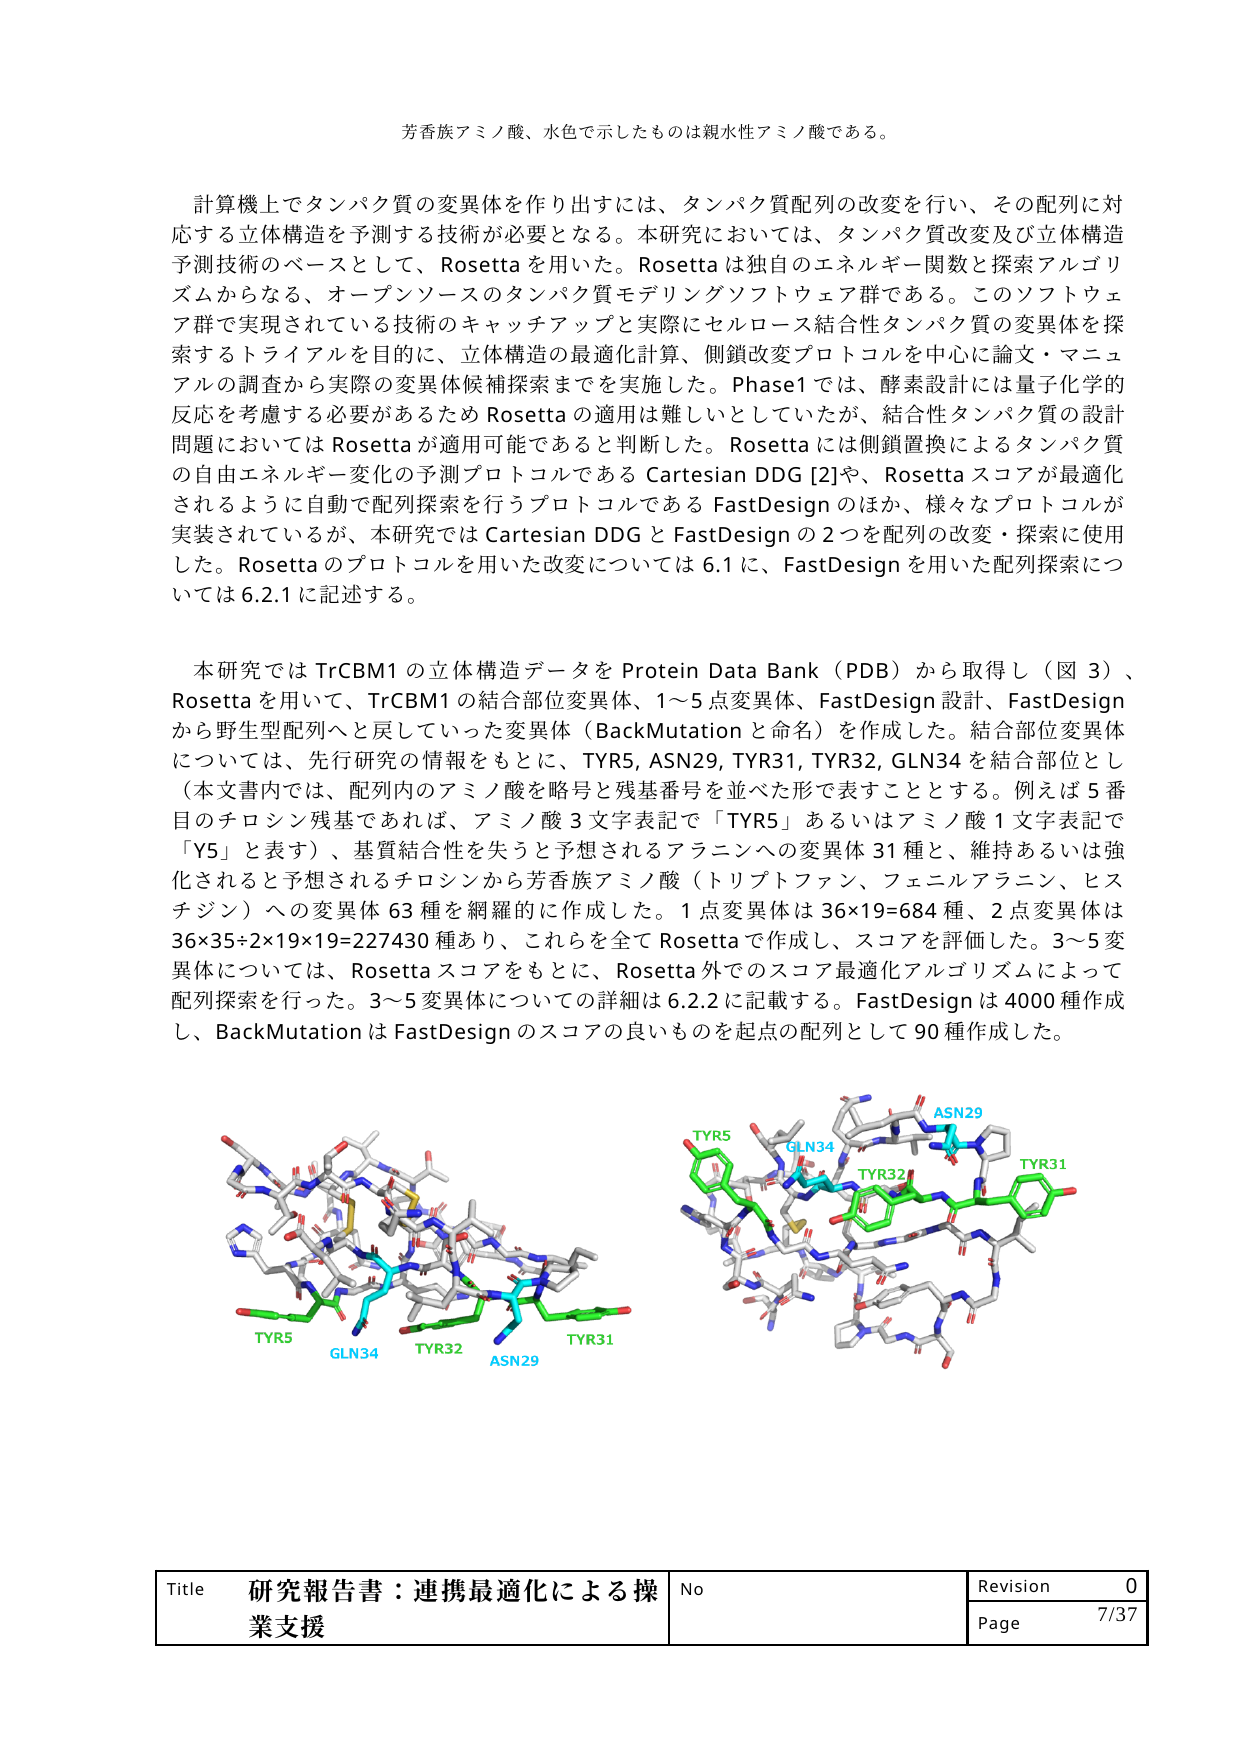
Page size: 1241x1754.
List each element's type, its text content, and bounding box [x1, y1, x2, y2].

text 本研究ではTrCBM1の立体構造データをProtein Data Bank（PDB）から取得し（図 3）、Rosettaを用いて、TrCBM1の結合部位変異体、1～5点変異体、FastDesign設計、FastDesignから野生型配列へと戻していった変異体（BackMutationと命名）を作成した。結合部位変異体については、先行研究の情報をもとに、TYR5, ASN29, TYR31, TYR32, GLN34を結合部位とし（本文書内では、配列内のアミノ酸を略号と残基番号を並べた形で表すこととする。例えば5番目のチロシン残基であれば、アミノ酸3文字表記で「TYR5」あるいはアミノ酸1文字表記で「Y5」と表す）、基質結合性を失うと予想されるアラニンへの変異体31種と、維持あるいは強化されると予想されるチロシンから芳香族アミノ酸（トリプトファン、フェニルアラニン、ヒスチジン）への変異体63種を網羅的に作成した。1点変異体は36×19=684種、2点変異体は36×35÷2×19×19=227430種あり、これらを全てRosettaで作成し、スコアを評価した。3～5変異体については、Rosettaスコアをもとに、Rosetta外でのスコア最適化アルゴリズムによって配列探索を行った。3～5変異体についての詳細は6.2.2に記載する。FastDesignは4000種作成し、BackMutationはFastDesignのスコアの良いものを起点の配列として90種作成した。 [171, 654, 1126, 1045]
text 計算機上でタンパク質の変異体を作り出すには、タンパク質配列の改変を行い、その配列に対応する立体構造を予測する技術が必要となる。本研究においては、タンパク質改変及び立体構造予測技術のベースとして、Rosettaを用いた。Rosettaは独自のエネルギー関数と探索アルゴリズムからなる、オープンソースのタンパク質モデリングソフトウェア群である。このソフトウェア群で実現されている技術のキャッチアップと実際にセルロース結合性タンパク質の変異体を探索するトライアルを目的に、立体構造の最適化計算、側鎖改変プロトコルを中心に論文・マニュアルの調査から実際の変異体候補探索までを実施した。Phase1では、酵素設計には量子化学的反応を考慮する必要があるためRosettaの適用は難しいとしていたが、結合性タンパク質の設計問題においてはRosettaが適用可能であると判断した。Rosettaには側鎖置換によるタンパク質の自由エネルギー変化の予測プロトコルであるCartesian DDGや、Rosettaスコアが最適化されるように自動で配列探索を行うプロトコルであるFastDesignのほか、様々なプロトコルが実装されているが、本研究ではCartesian DDGとFastDesignの2つを配列の改変・探索に使用した。Rosettaのプロトコルを用いた改変については6.1に、FastDesignを用いた配列探索については6.2.1に記述する。 [171, 188, 1126, 609]
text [259, 106, 1038, 143]
picture [206, 1082, 1091, 1378]
